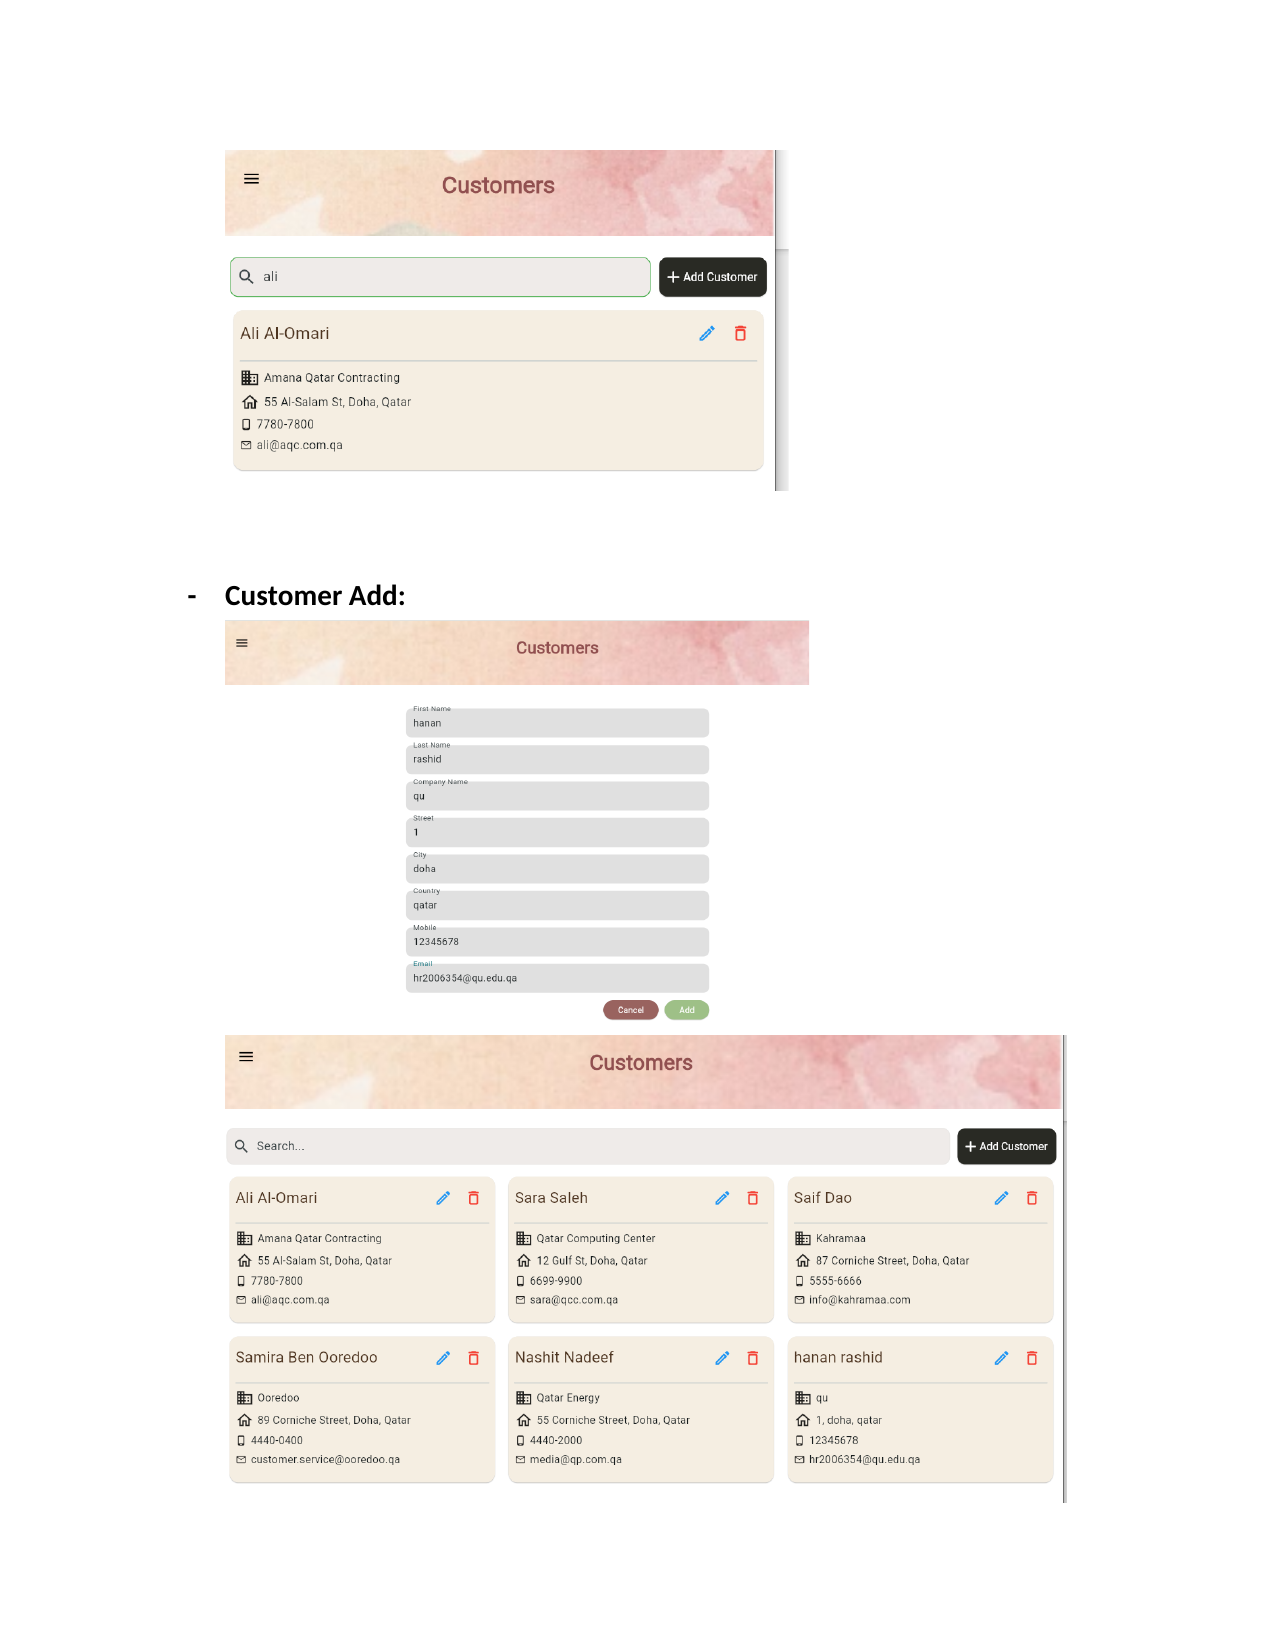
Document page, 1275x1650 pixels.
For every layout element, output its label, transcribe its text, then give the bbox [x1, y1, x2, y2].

list Customer Add: [187, 577, 1125, 612]
picture [225, 1035, 1067, 1503]
picture [225, 617, 810, 1032]
picture [225, 150, 789, 491]
